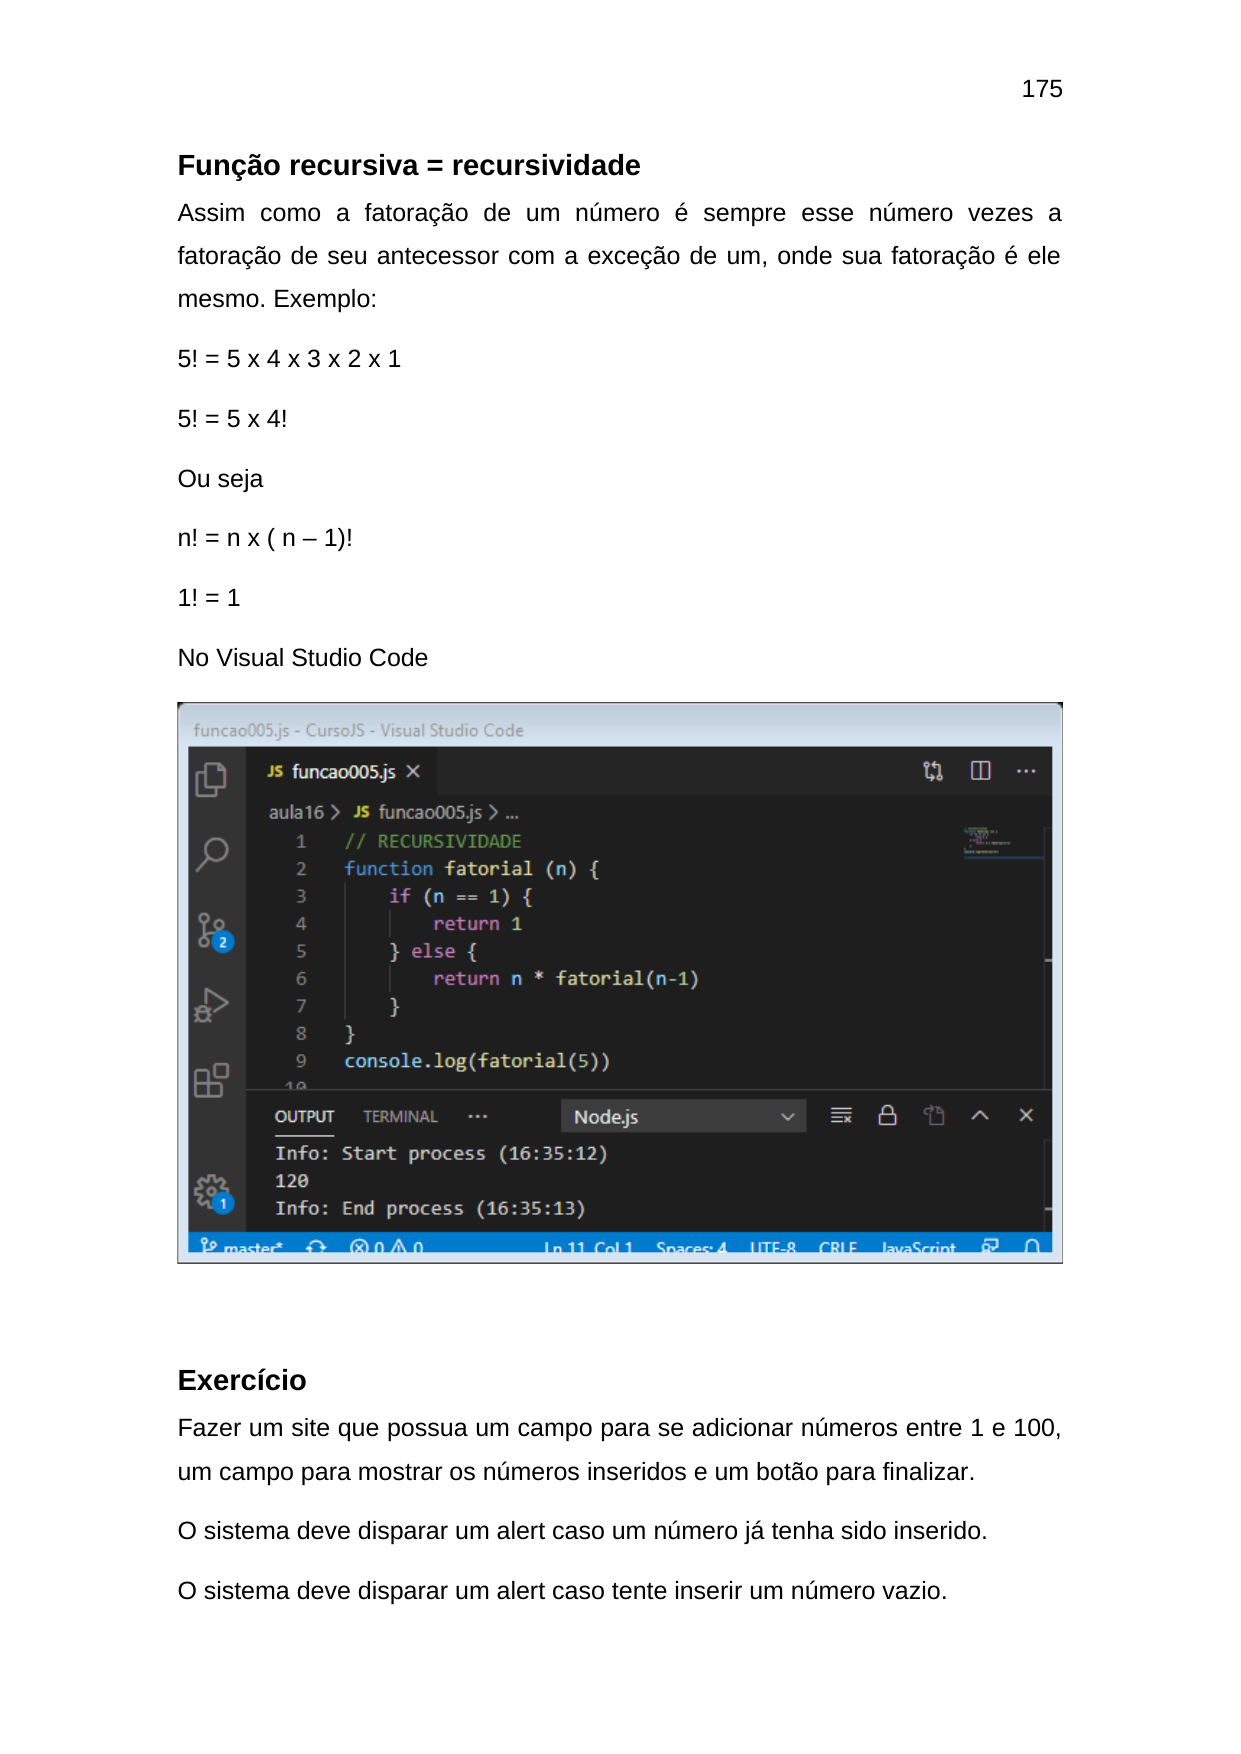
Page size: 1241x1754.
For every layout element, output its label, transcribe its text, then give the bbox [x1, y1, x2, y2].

text O sistema deve disparar um alert caso um número já tenha sido inserido. [177, 1516, 1063, 1545]
text Ou seja [177, 463, 1063, 492]
text 5! = 5 x 4! [177, 404, 1063, 432]
text No Visual Studio Code [177, 643, 1063, 672]
text O sistema deve disparar um alert caso tente inserir um número vazio. [177, 1576, 1063, 1605]
text Assim como a fatoração de um número é sempre esse número vezes a fatoração de seu antecessor com a exceção de um, onde sua fatoração é ele mesmo. Exemplo: [177, 198, 1063, 313]
text 1! = 1 [177, 583, 1063, 612]
text Fazer um site que possua um campo para se adicionar números entre 1 e 100, um campo para mostrar os números inseridos e um botão para finalizar. [177, 1413, 1063, 1485]
subtitle Função recursiva = recursividade [177, 148, 1063, 181]
subtitle Exercício [177, 1363, 1063, 1397]
text 5! = 5 x 4 x 3 x 2 x 1 [177, 344, 1063, 373]
text n! = n x ( n – 1)! [177, 523, 1063, 552]
